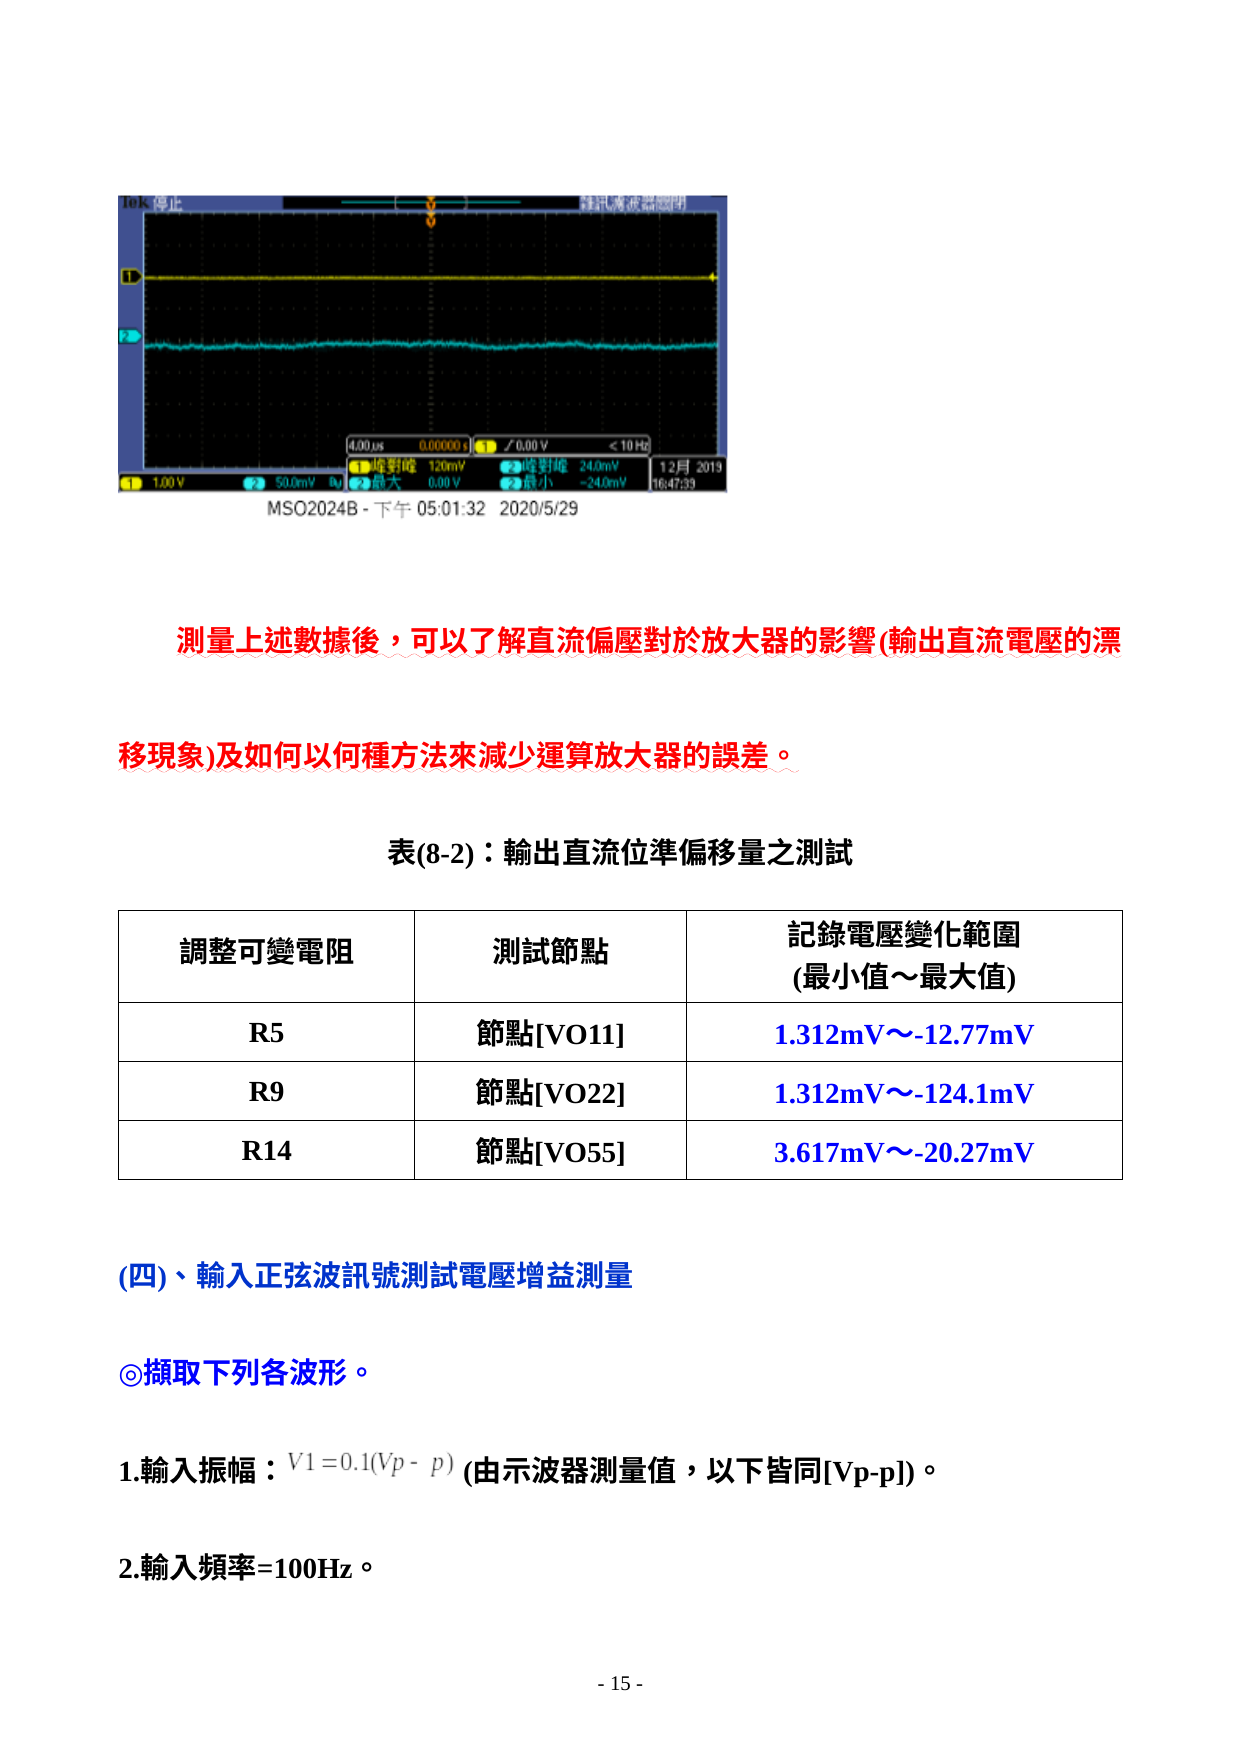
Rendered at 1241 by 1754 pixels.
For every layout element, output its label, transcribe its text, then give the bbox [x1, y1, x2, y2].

table_header 記錄電壓變化範圍 (最小值〜最大值) [687, 911, 1122, 1002]
picture [118, 127, 728, 584]
text 1.輸入振幅： (由示波器測量值，以下皆同[Vp-p])。 [118, 1430, 1122, 1507]
text 測量上述數據後，可以了解直流偏壓對於放大器的影響(輸出直流電壓的漂移現象)及如何以何種方法來減少運算放大器的誤差。 [118, 600, 1122, 791]
table_cell R9 [119, 1062, 414, 1120]
table_cell 1.312mV～-124.1mV [687, 1062, 1122, 1120]
text (四)、輸入正弦波訊號測試電壓增益測量 [118, 1235, 1122, 1312]
table_cell 節點[VO22] [415, 1062, 686, 1120]
table_cell 節點[VO55] [415, 1121, 686, 1179]
text 表(8-2)：輸出直流位準偏移量之測試 [118, 813, 1122, 889]
table_cell R14 [119, 1121, 414, 1179]
table_header 測試節點 [415, 911, 686, 1002]
table_cell 1.312mV～-12.77mV [687, 1003, 1122, 1061]
text ◎擷取下列各波形。 [118, 1333, 1122, 1409]
table_header 調整可變電阻 [119, 911, 414, 1002]
text 2.輸入頻率=100Hz。 [118, 1528, 1122, 1604]
table_cell R5 [119, 1003, 414, 1061]
table_cell 節點[VO11] [415, 1003, 686, 1061]
table_cell 3.617mV～-20.27mV [687, 1121, 1122, 1179]
